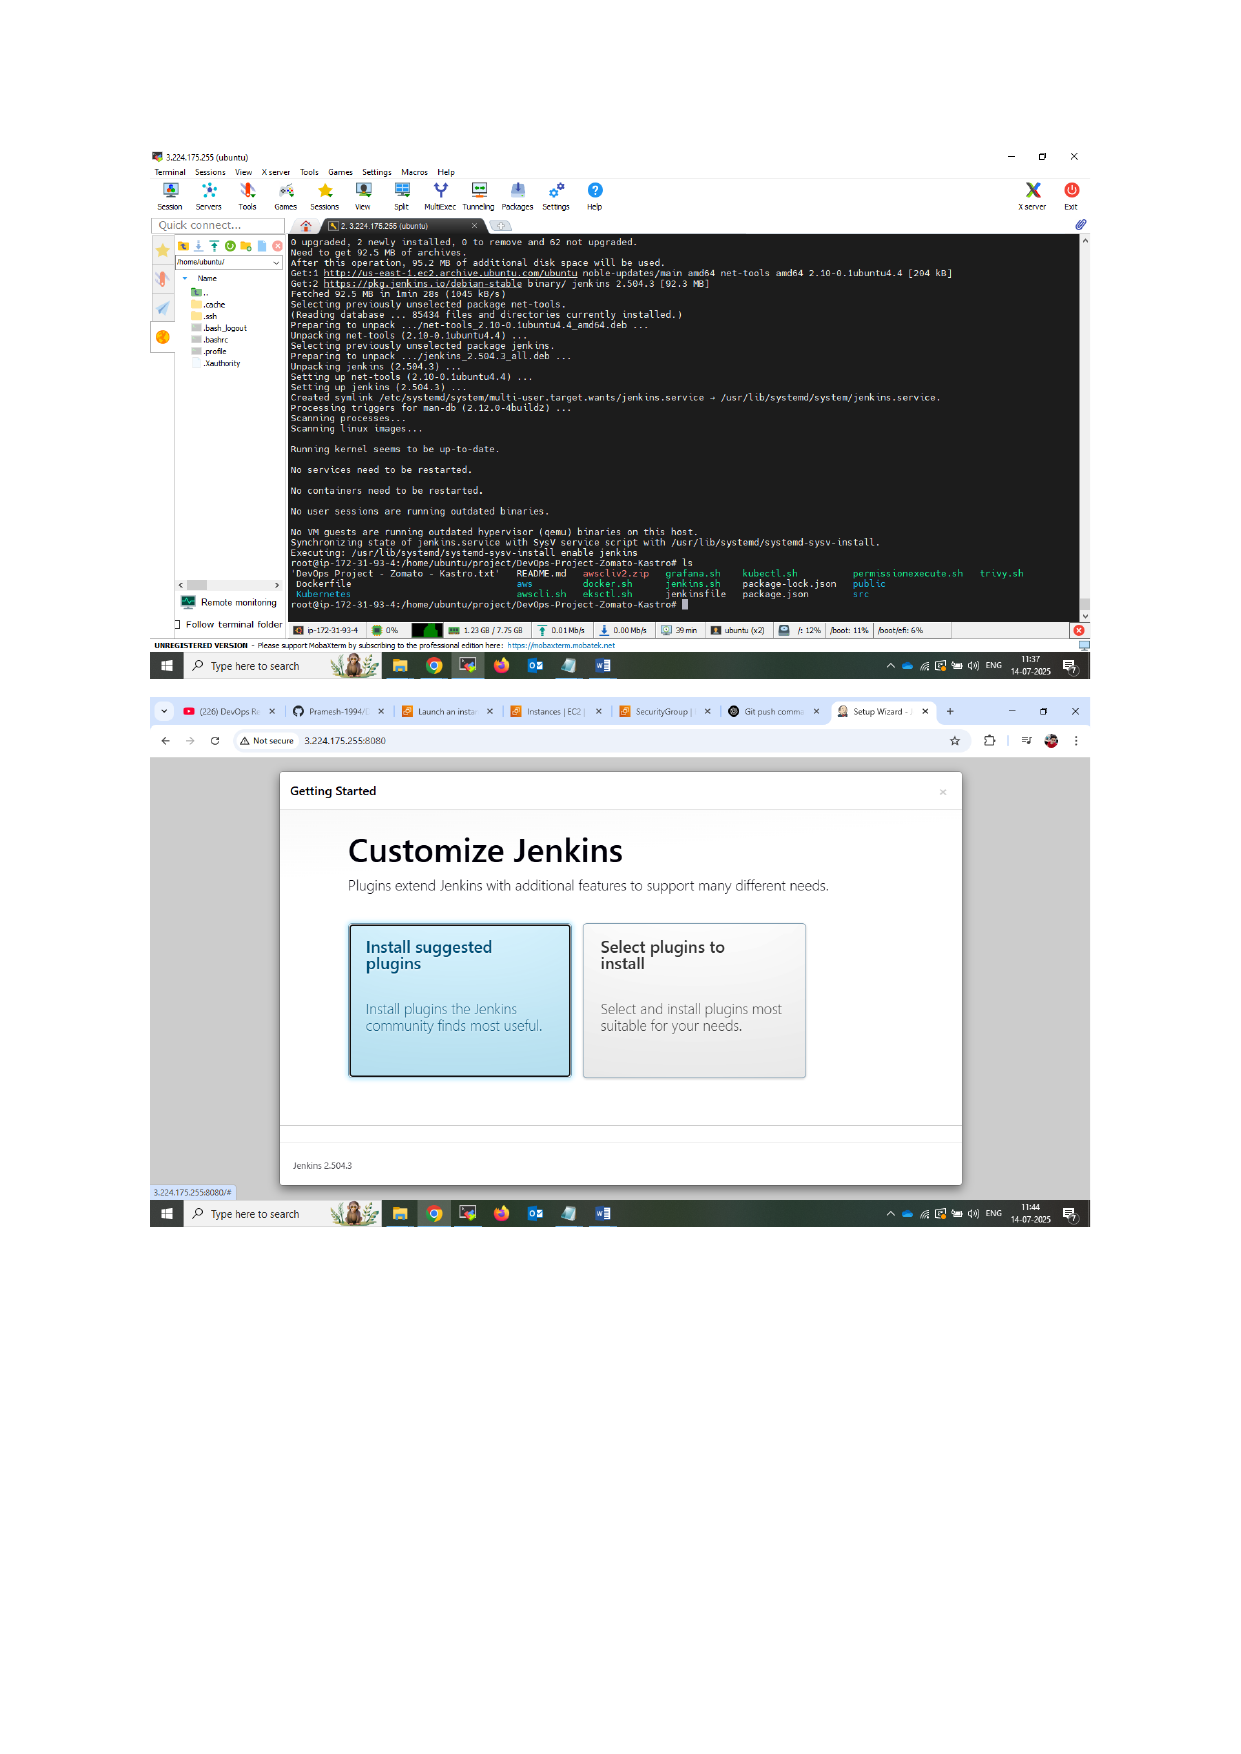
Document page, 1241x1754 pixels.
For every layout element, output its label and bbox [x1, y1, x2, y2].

picture [150, 150, 1091, 679]
picture [150, 697, 1091, 1227]
